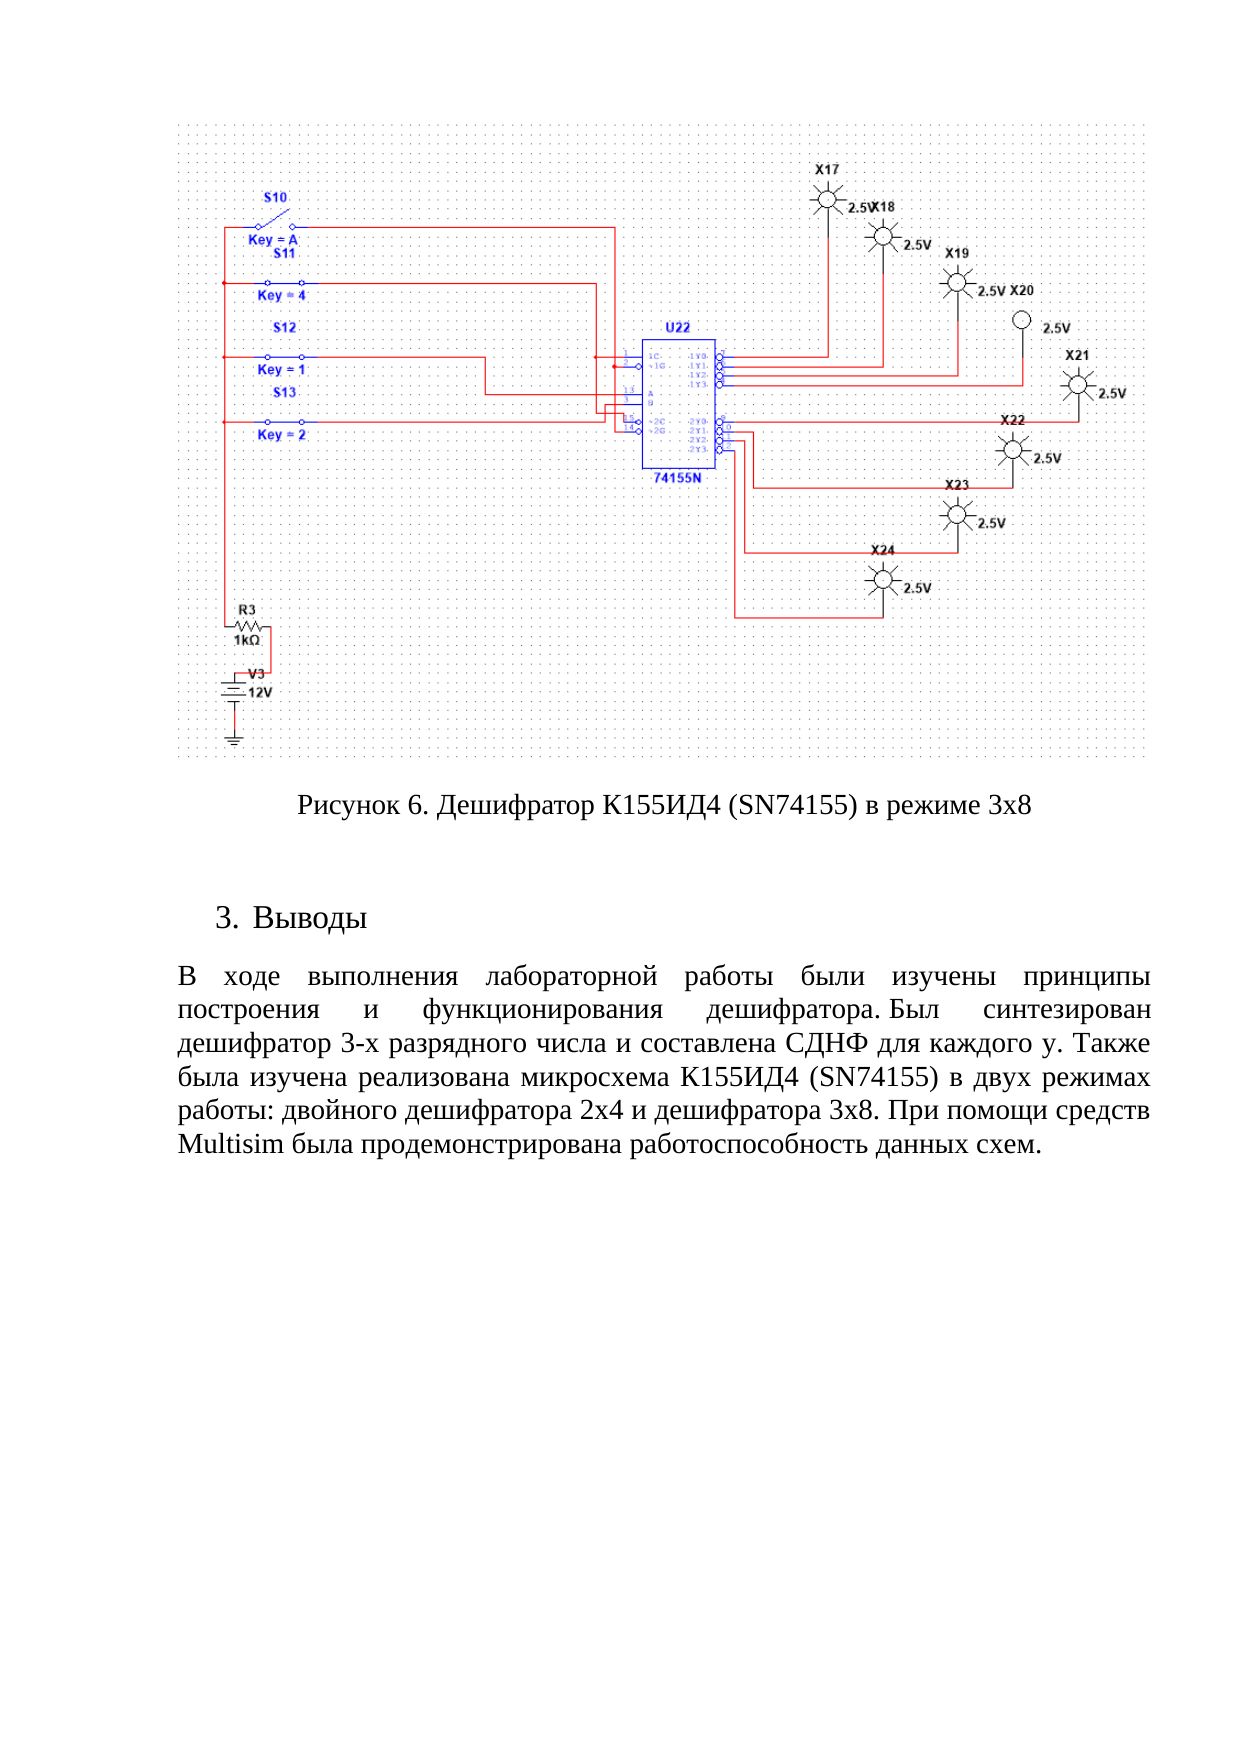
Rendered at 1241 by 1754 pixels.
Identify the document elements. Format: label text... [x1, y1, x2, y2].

text Рисунок 6. Дешифратор К155ИД4 (SN74155) в режиме 3х8 [177, 787, 1152, 821]
list Выводы [215, 897, 1152, 936]
picture [177, 118, 1152, 766]
text В ходе выполнения лабораторной работы были изучены принципы построения и функционирования дешифратора. Был синтезирован дешифратор 3-х разрядного числа и составлена СДНФ для каждого y. Также была изучена реализована микросхема К155ИД4 (SN74155) в двух режимах работы: двойного дешифратора 2х4 и дешифратора 3х8. При помощи средств Multisim была продемонстрирована работоспособность данных схем. [177, 958, 1152, 1159]
